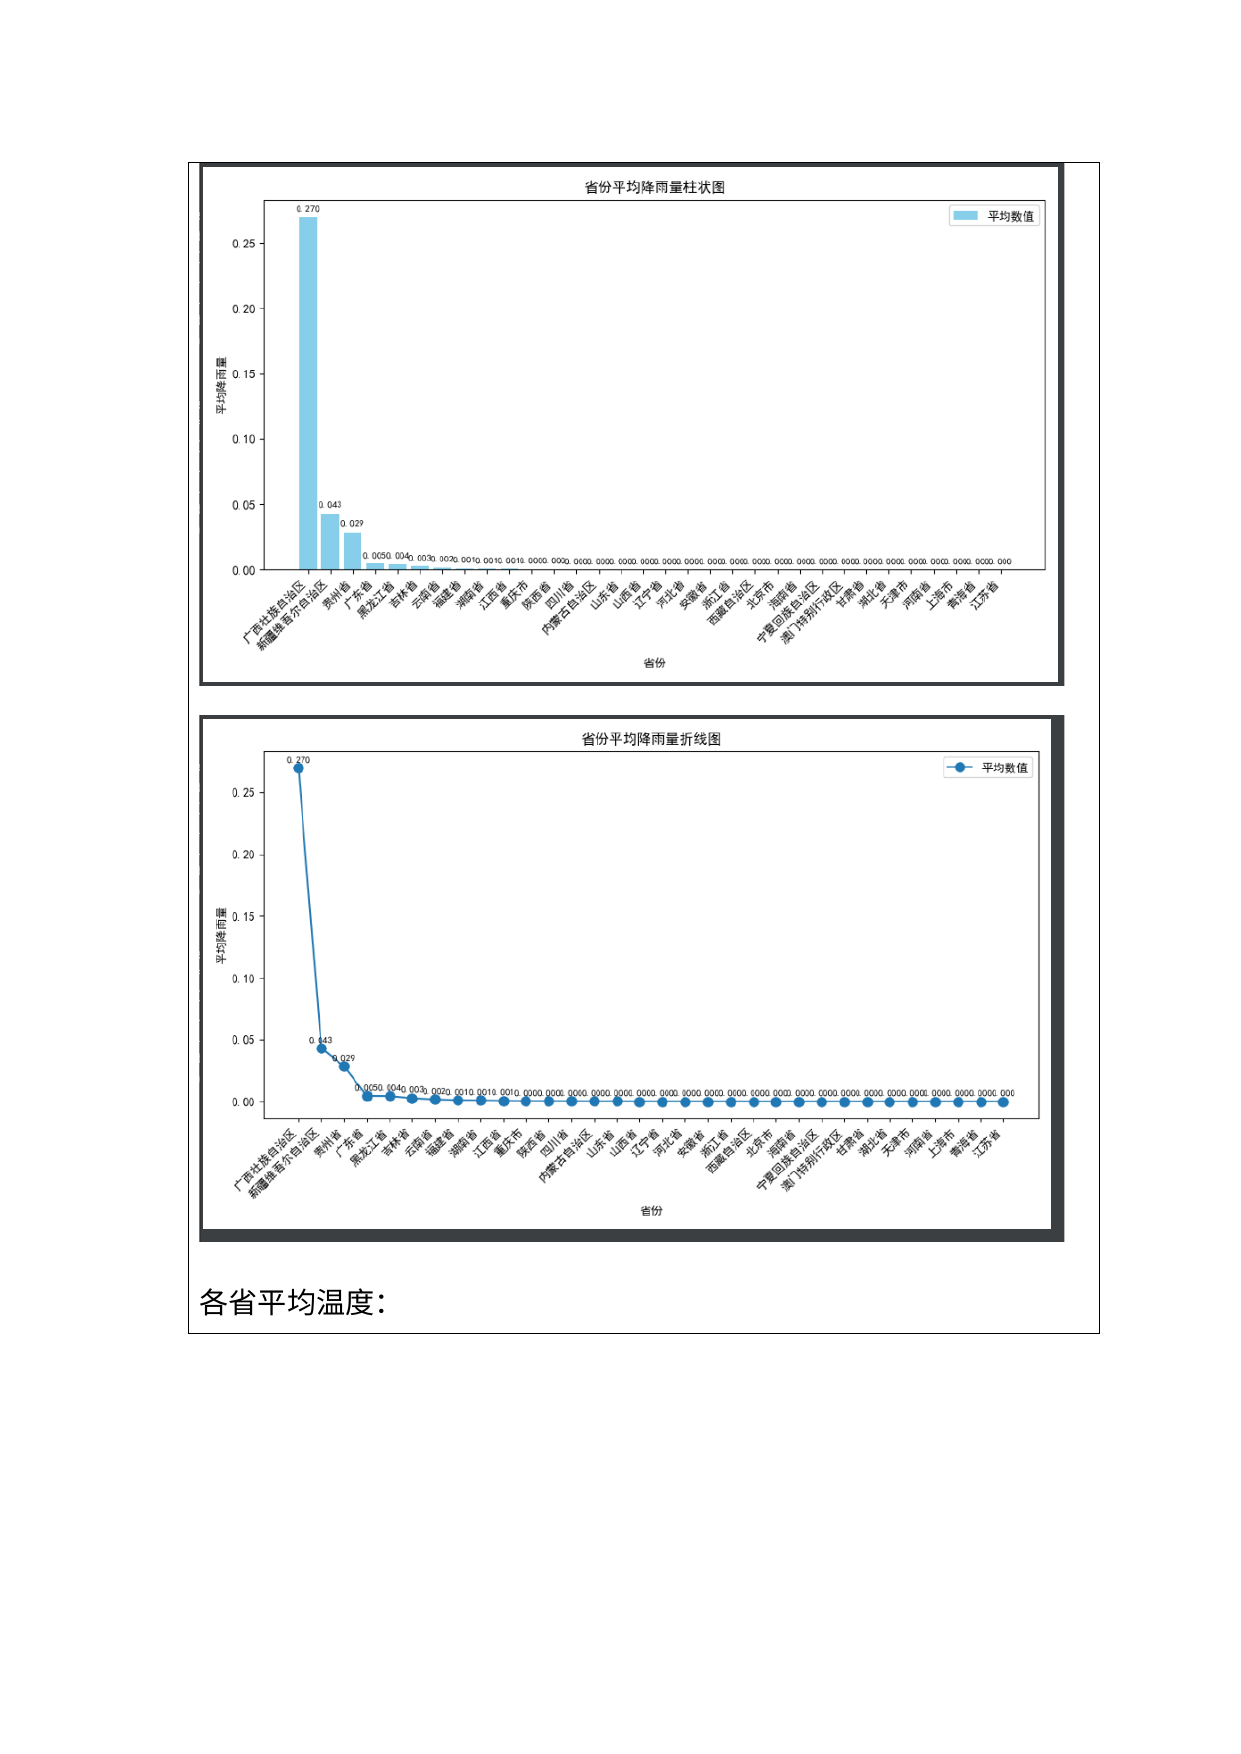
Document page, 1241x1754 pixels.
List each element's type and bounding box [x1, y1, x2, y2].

picture [199, 715, 1065, 1242]
picture [199, 163, 1065, 686]
table_header [189, 163, 1099, 1333]
